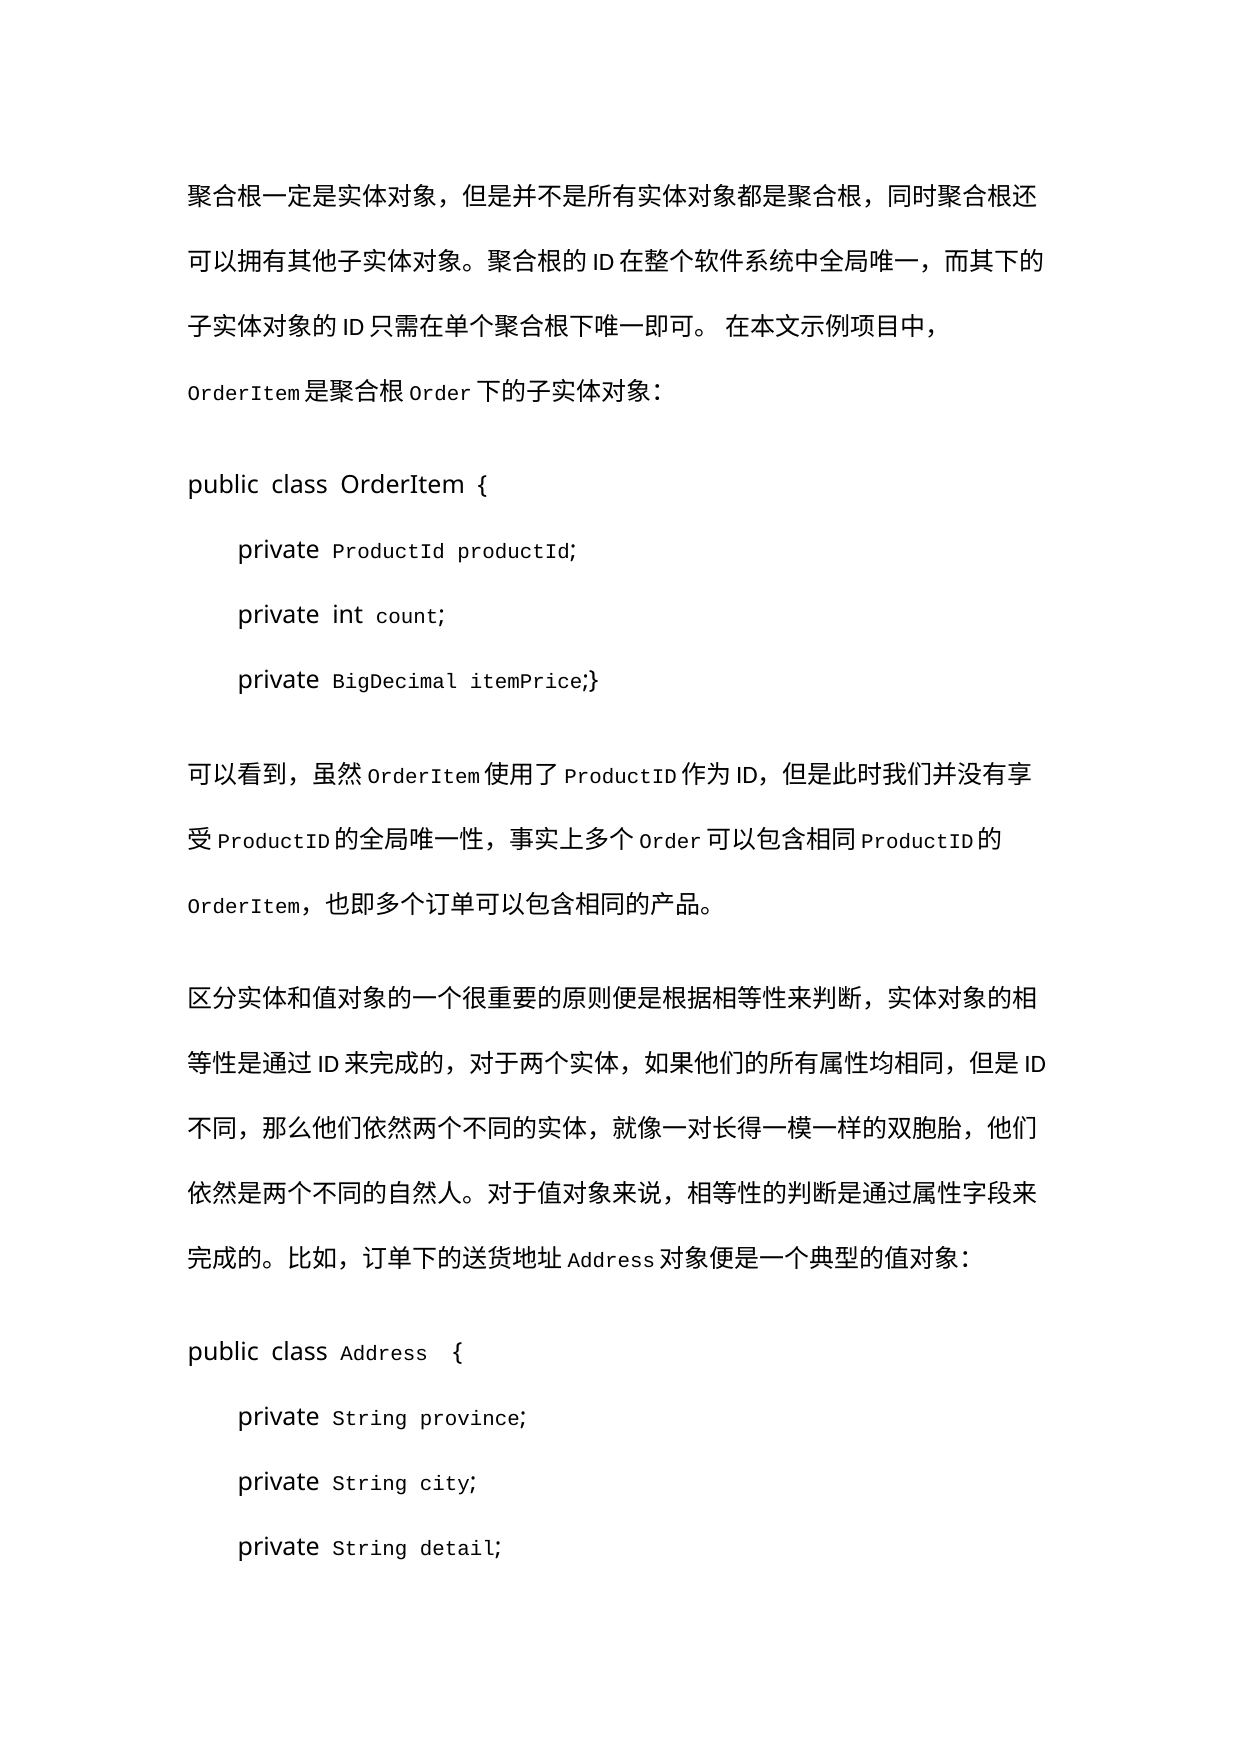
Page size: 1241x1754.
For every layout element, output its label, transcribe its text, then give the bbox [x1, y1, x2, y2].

text 可以看到，虽然OrderItem使用了ProductID作为ID，但是此时我们并没有享受ProductID的全局唯一性，事实上多个Order可以包含相同ProductID的OrderItem，也即多个订单可以包含相同的产品。 [187, 740, 1053, 935]
text private ProductId productId; [187, 516, 1053, 581]
text 聚合根一定是实体对象，但是并不是所有实体对象都是聚合根，同时聚合根还可以拥有其他子实体对象。聚合根的ID在整个软件系统中全局唯一，而其下的子实体对象的ID只需在单个聚合根下唯一即可。 在本文示例项目中，OrderItem是聚合根Order下的子实体对象： [187, 162, 1053, 422]
text public class Address { [187, 1319, 1053, 1384]
text private BigDecimal itemPrice;} [187, 646, 1053, 711]
text private String province; [187, 1384, 1053, 1449]
text private String detail; [187, 1514, 1053, 1579]
text private String city; [187, 1449, 1053, 1514]
text private int count; [187, 581, 1053, 646]
text 区分实体和值对象的一个很重要的原则便是根据相等性来判断，实体对象的相等性是通过ID来完成的，对于两个实体，如果他们的所有属性均相同，但是ID不同，那么他们依然两个不同的实体，就像一对长得一模一样的双胞胎，他们依然是两个不同的自然人。对于值对象来说，相等性的判断是通过属性字段来完成的。比如，订单下的送货地址Address对象便是一个典型的值对象： [187, 964, 1053, 1289]
text public class OrderItem { [187, 451, 1053, 516]
